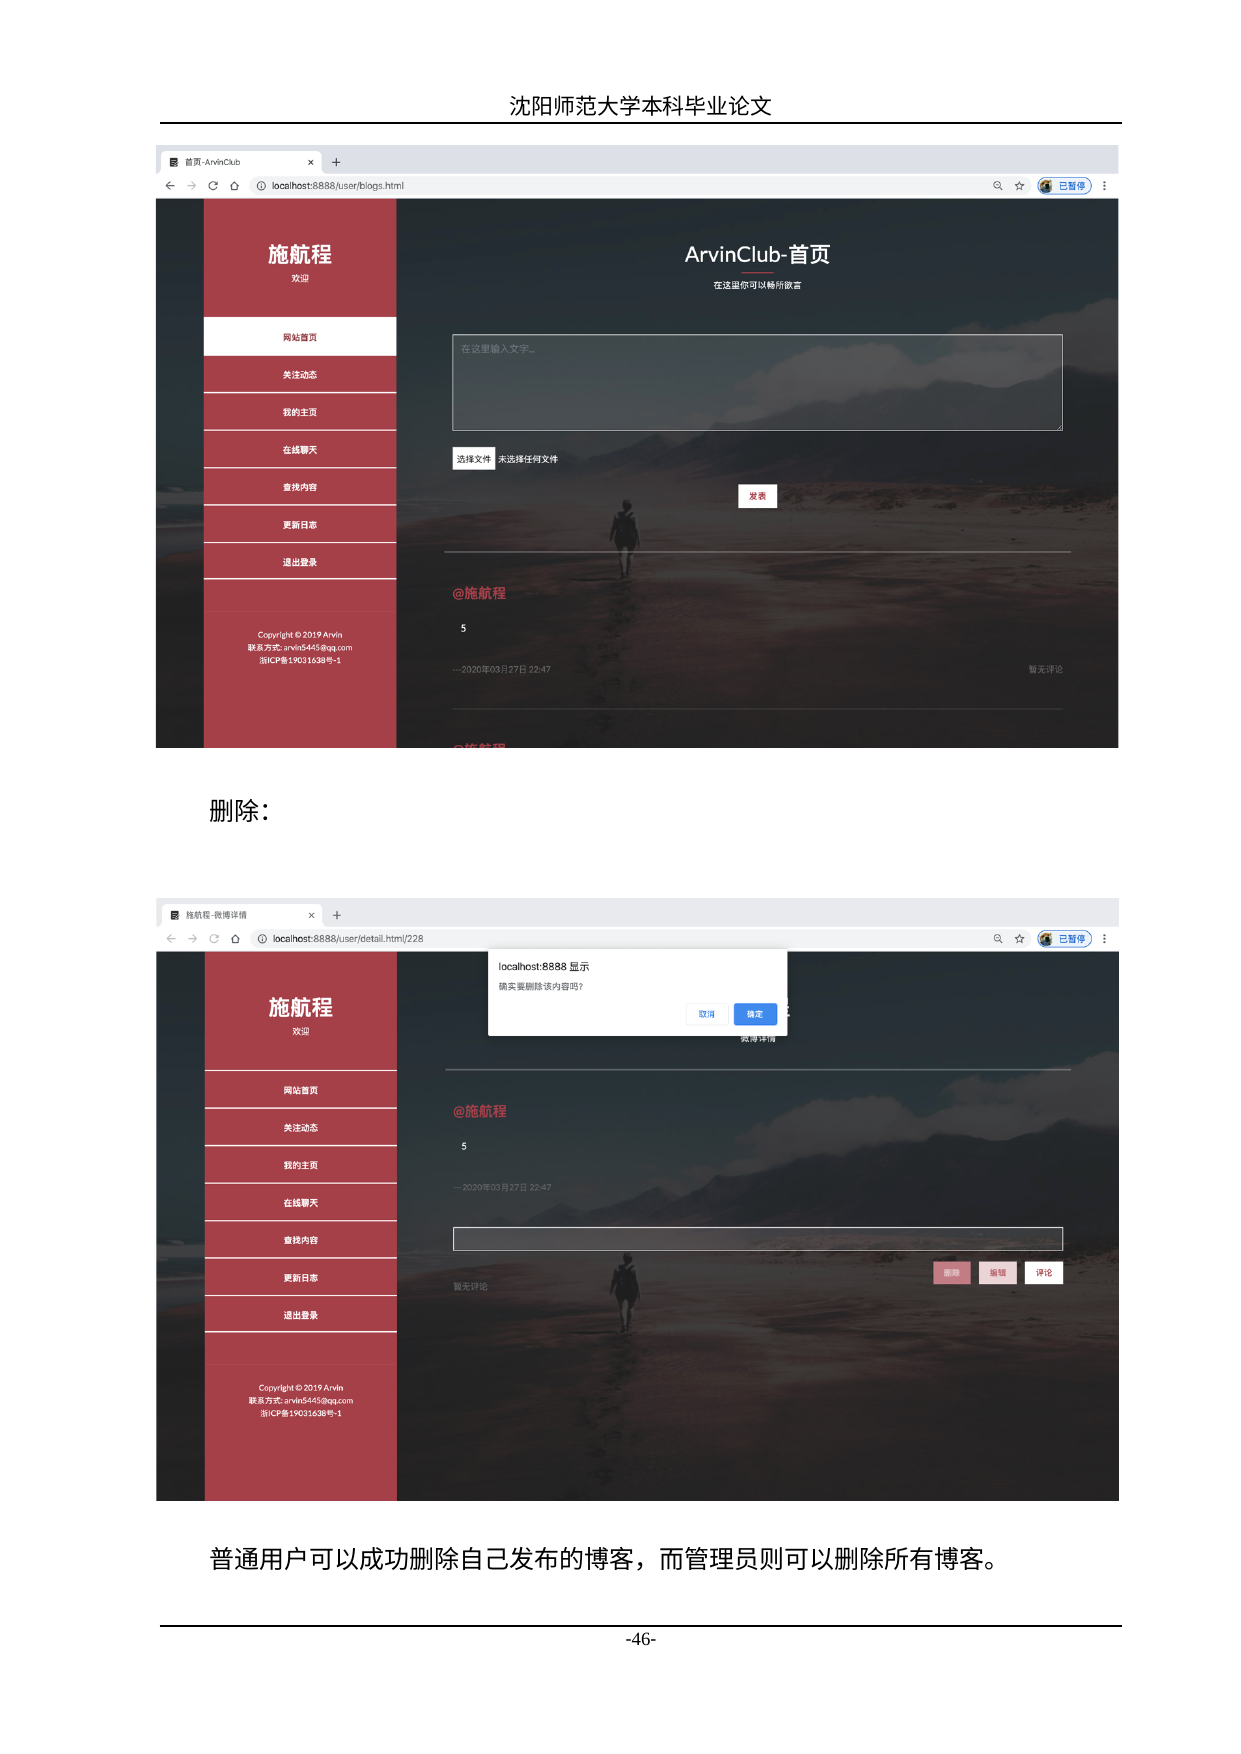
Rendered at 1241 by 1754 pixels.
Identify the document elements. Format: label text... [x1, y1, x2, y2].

picture [155, 145, 1119, 748]
picture [156, 898, 1119, 1501]
